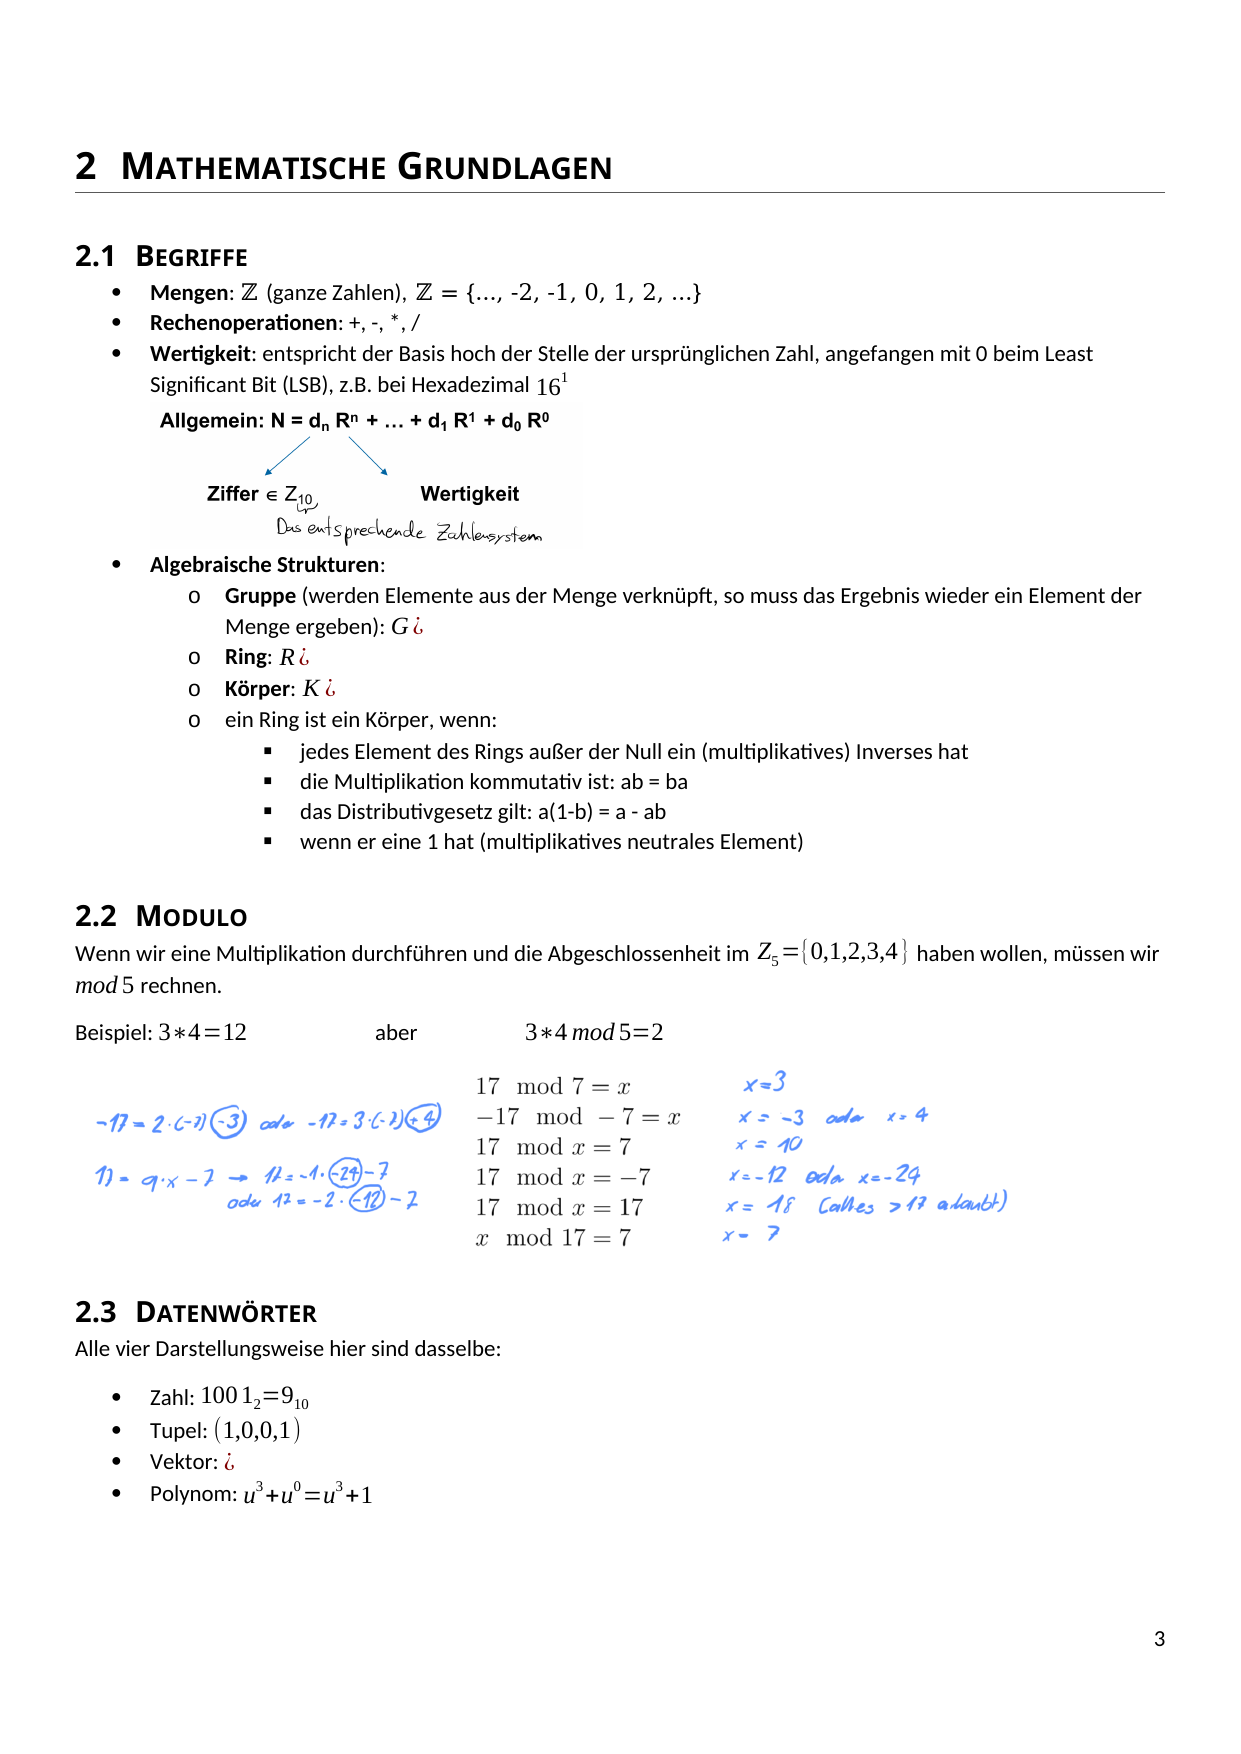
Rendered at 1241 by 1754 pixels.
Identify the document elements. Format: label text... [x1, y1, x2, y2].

text Beispiel: aber [75, 1018, 1165, 1046]
list Rechenoperationen: +, -, *, / [112, 308, 1165, 336]
list Algebraische Strukturen: [112, 551, 1165, 579]
list ein Ring ist ein Körper, wenn: [187, 705, 1165, 734]
list Vektor: [112, 1447, 1165, 1475]
list Mengen: ℤ (ganze Zahlen), ℤ = {…, -2, -1, 0, 1, 2, …} [112, 278, 1165, 306]
subtitle Mathematische Grundlagen [75, 139, 1165, 192]
picture [150, 402, 583, 549]
subtitle Begriffe [75, 235, 1165, 275]
list Tupel: [112, 1415, 1165, 1445]
list wenn er eine 1 hat (multiplikatives neutrales Element) [262, 827, 1165, 855]
subtitle Datenwörter [75, 1292, 1165, 1331]
list das Distributivgesetz gilt: a(1-b) = a - ab [262, 797, 1165, 825]
text Wenn wir eine Multiplikation durchführen und die Abgeschlossenheit im haben wollen, müssen wir rechnen. [75, 938, 1165, 999]
subtitle Modulo [75, 895, 1165, 935]
list jedes Element des Rings außer der Null ein (multiplikatives) Inverses hat [262, 737, 1165, 765]
list Ring: [187, 642, 1165, 672]
text Alle vier Darstellungsweise hier sind dasselbe: [75, 1334, 1165, 1362]
list die Multiplikation kommutativ ist: ab = ba [262, 767, 1165, 795]
list Körper: [187, 674, 1165, 703]
picture [75, 1065, 1016, 1252]
list Zahl: [112, 1381, 1165, 1413]
list Gruppe (werden Elemente aus der Menge verknüpft, so muss das Ergebnis wieder ein Element der Menge ergeben): [187, 581, 1165, 640]
list Polynom: [112, 1477, 1165, 1508]
